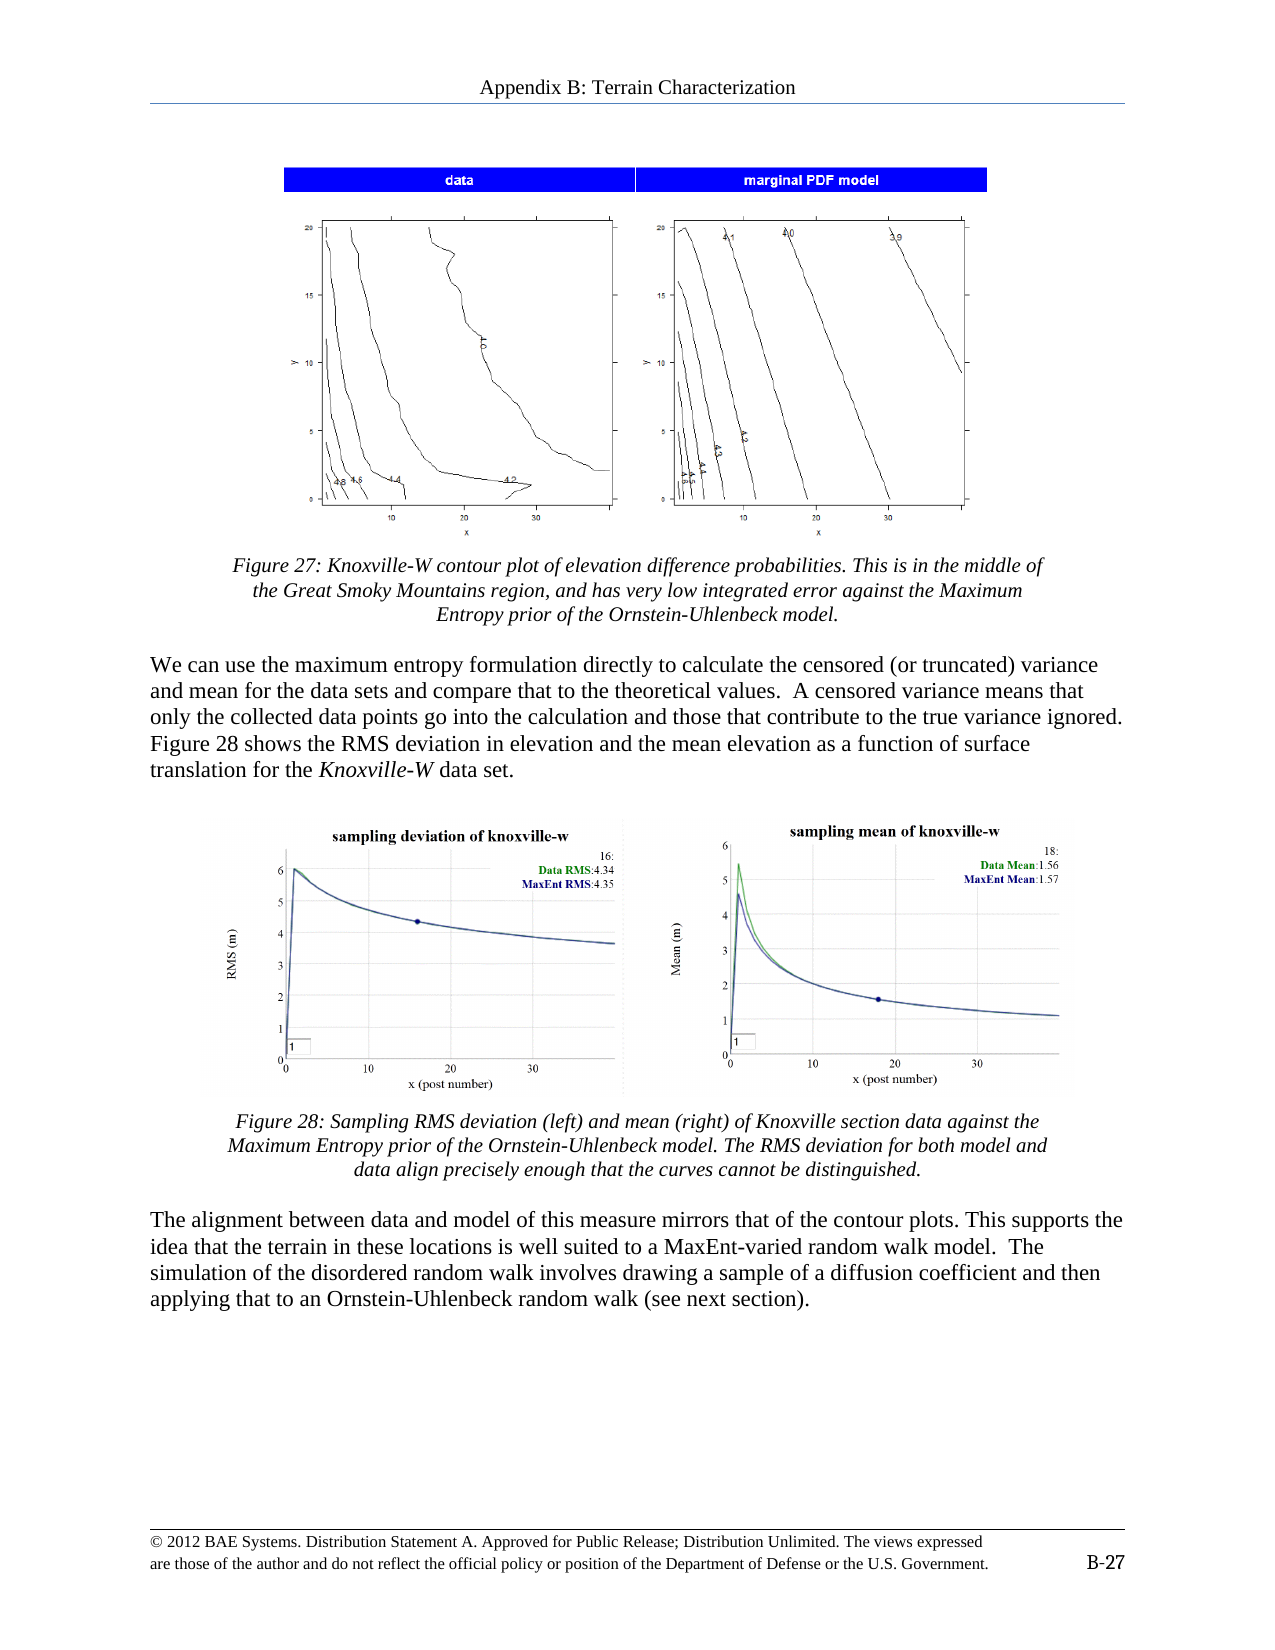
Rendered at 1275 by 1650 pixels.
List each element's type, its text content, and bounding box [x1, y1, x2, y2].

picture [199, 818, 1076, 1097]
text The alignment between data and model of this measure mirrors that of the contour plots. This supports the idea that the terrain in these locations is well suited to a MaxEnt-varied random walk model. The simulation of the disordered random walk involves drawing a sample of a diffusion coefficient and then applying that to an Ornstein-Uhlenbeck random walk (see next section). [150, 1206, 1125, 1312]
text We can use the maximum entropy formulation directly to calculate the censored (or truncated) variance and mean for the data sets and compare that to the theoretical values. A censored variance means that only the collected data points go into the calculation and those that contribute to the true variance ignored. Figure 28 shows the RMS deviation in elevation and the mean elevation as a function of surface translation for the Knoxville-W data set. [150, 651, 1125, 782]
text Figure 27: Knoxville-W contour plot of elevation difference probabilities. This is in the middle of the Great Smoky Mountains region, and has very low integrated error against the Maximum Entropy prior of the Ornstein-Uhlenbeck model. [225, 553, 1050, 626]
picture [280, 157, 995, 541]
text Figure 28: Sampling RMS deviation (left) and mean (right) of Knoxville section data against the Maximum Entropy prior of the Ornstein-Uhlenbeck model. The RMS deviation for both model and data align precisely enough that the curves cannot be distinguished. [225, 1109, 1050, 1181]
